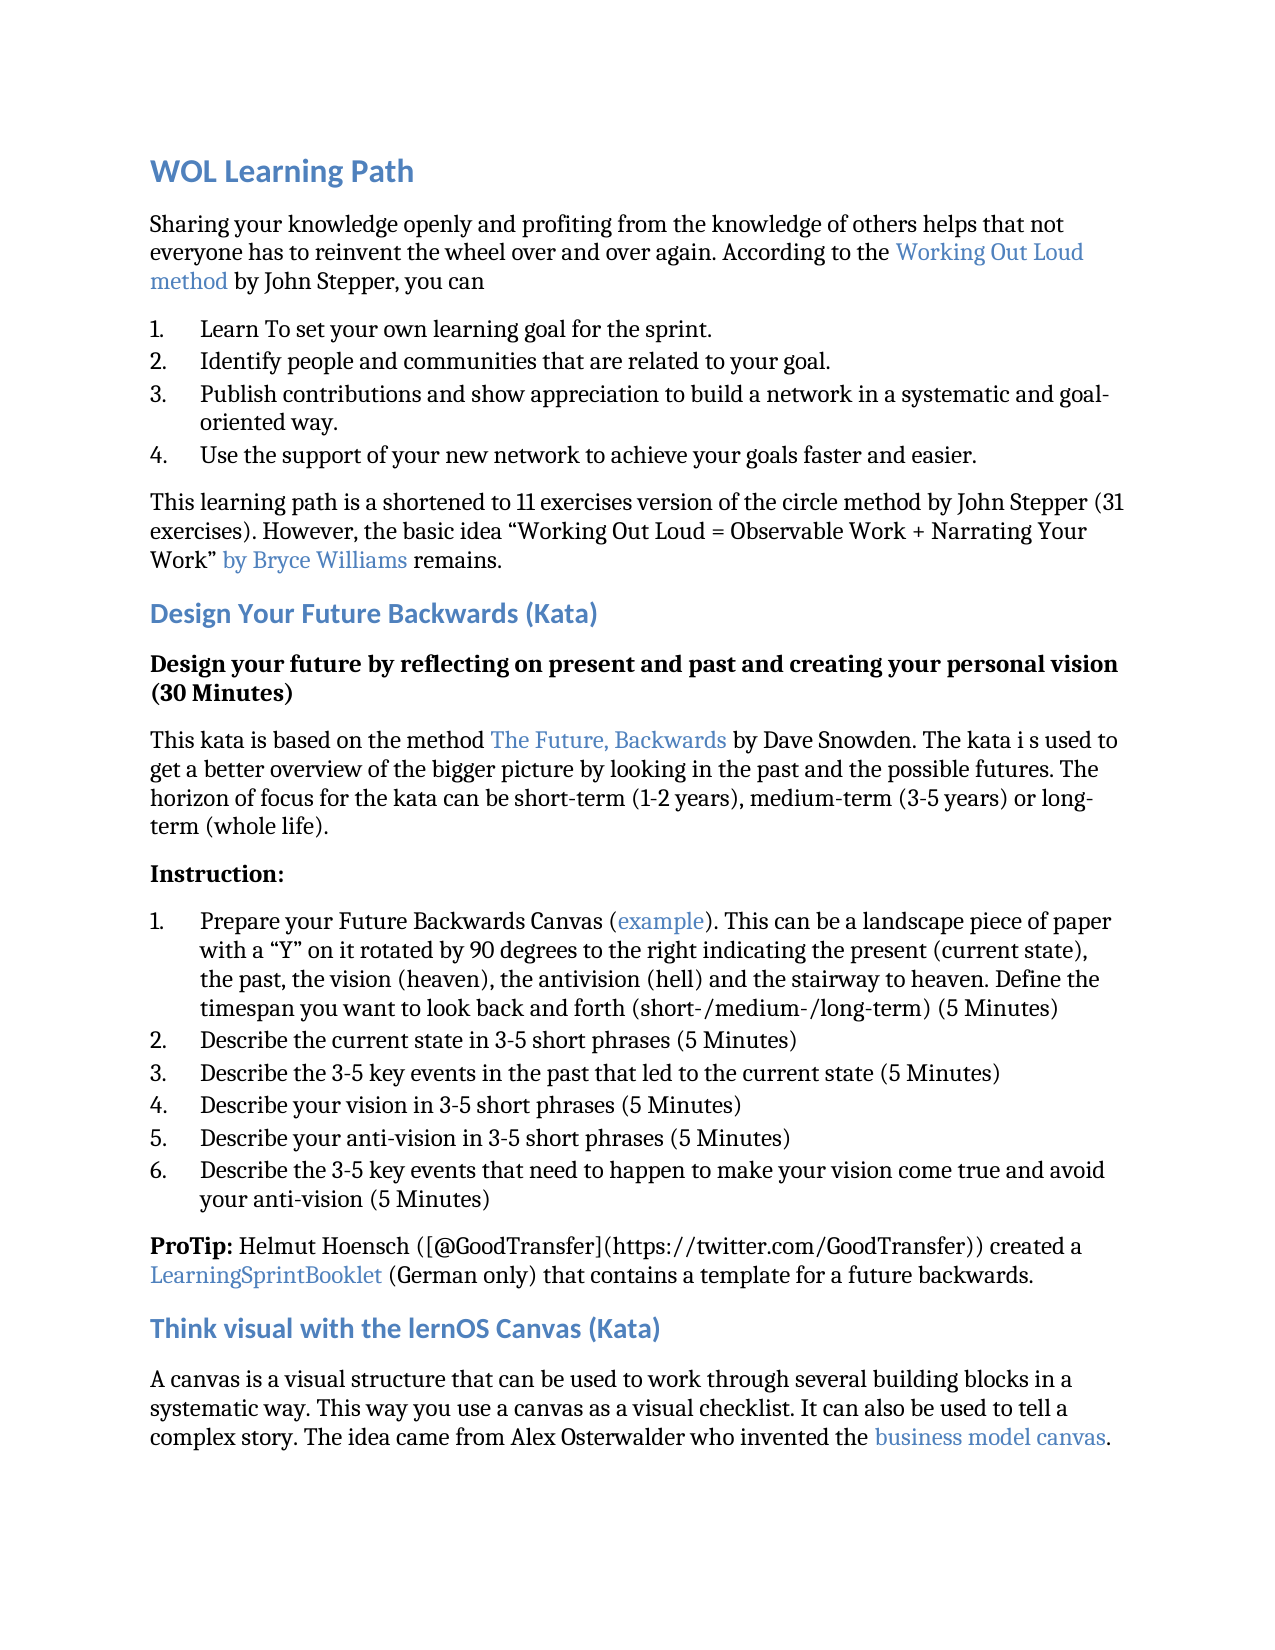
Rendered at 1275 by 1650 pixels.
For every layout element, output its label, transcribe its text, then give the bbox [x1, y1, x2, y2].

list Describe the 3-5 key events that need to happen to make your vision come true and avoid your anti-vision (5 Minutes) [150, 1156, 1125, 1213]
list Describe your anti-vision in 3-5 short phrases (5 Minutes) [150, 1123, 1125, 1152]
list Identify people and communities that are related to your goal. [150, 347, 1125, 376]
subtitle WOL Learning Path [150, 150, 1125, 191]
text Design your future by reflecting on present and past and creating your personal vision (30 Minutes) [150, 650, 1125, 707]
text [150, 1365, 1125, 1451]
list Describe the 3-5 key events in the past that led to the current state (5 Minutes) [150, 1058, 1125, 1087]
list Describe your vision in 3-5 short phrases (5 Minutes) [150, 1091, 1125, 1120]
text This kata is based on the method The Future, Backwards by Dave Snowden. The kata i s used to get a better overview of the bigger picture by looking in the past and the possible futures. The horizon of focus for the kata can be short-term (1-2 years), medium-term (3-5 years) or long-term (whole life). [150, 726, 1125, 841]
list Learn To set your own learning goal for the sprint. [150, 314, 1125, 343]
list Prepare your Future Backwards Canvas (example). This can be a landscape piece of paper with a “Y” on it rotated by 90 degrees to the right indicating the present (current state), the past, the vision (heaven), the antivision (hell) and the stairway to heaven. Define the timespan you want to look back and forth (short-/medium-/long-term) (5 Minutes) [150, 907, 1125, 1022]
list Use the support of your new network to achieve your goals faster and easier. [150, 441, 1125, 469]
subtitle Think visual with the lernOS Canvas (Kata) [150, 1311, 1125, 1346]
list Describe the current state in 3-5 short phrases (5 Minutes) [150, 1026, 1125, 1055]
text This learning path is a shortened to 11 exercises version of the circle method by John Stepper (31 exercises). However, the basic idea “Working Out Loud = Observable Work + Narrating Your Work” by Bryce Williams remains. [150, 488, 1125, 574]
subtitle Design Your Future Backwards (Kata) [150, 595, 1125, 631]
text ProTip: Helmut Hoensch ([@GoodTransfer](https://twitter.com/GoodTransfer)) created a LearningSprintBooklet (German only) that contains a template for a future backwards. [150, 1232, 1125, 1290]
list Publish contributions and show appreciation to build a network in a systematic and goal-oriented way. [150, 379, 1125, 437]
text Sharing your knowledge openly and profiting from the knowledge of others helps that not everyone has to reinvent the wheel over and over again. According to the Working Out Loud method by John Stepper, you can [150, 209, 1125, 296]
text Instruction: [150, 860, 1125, 888]
